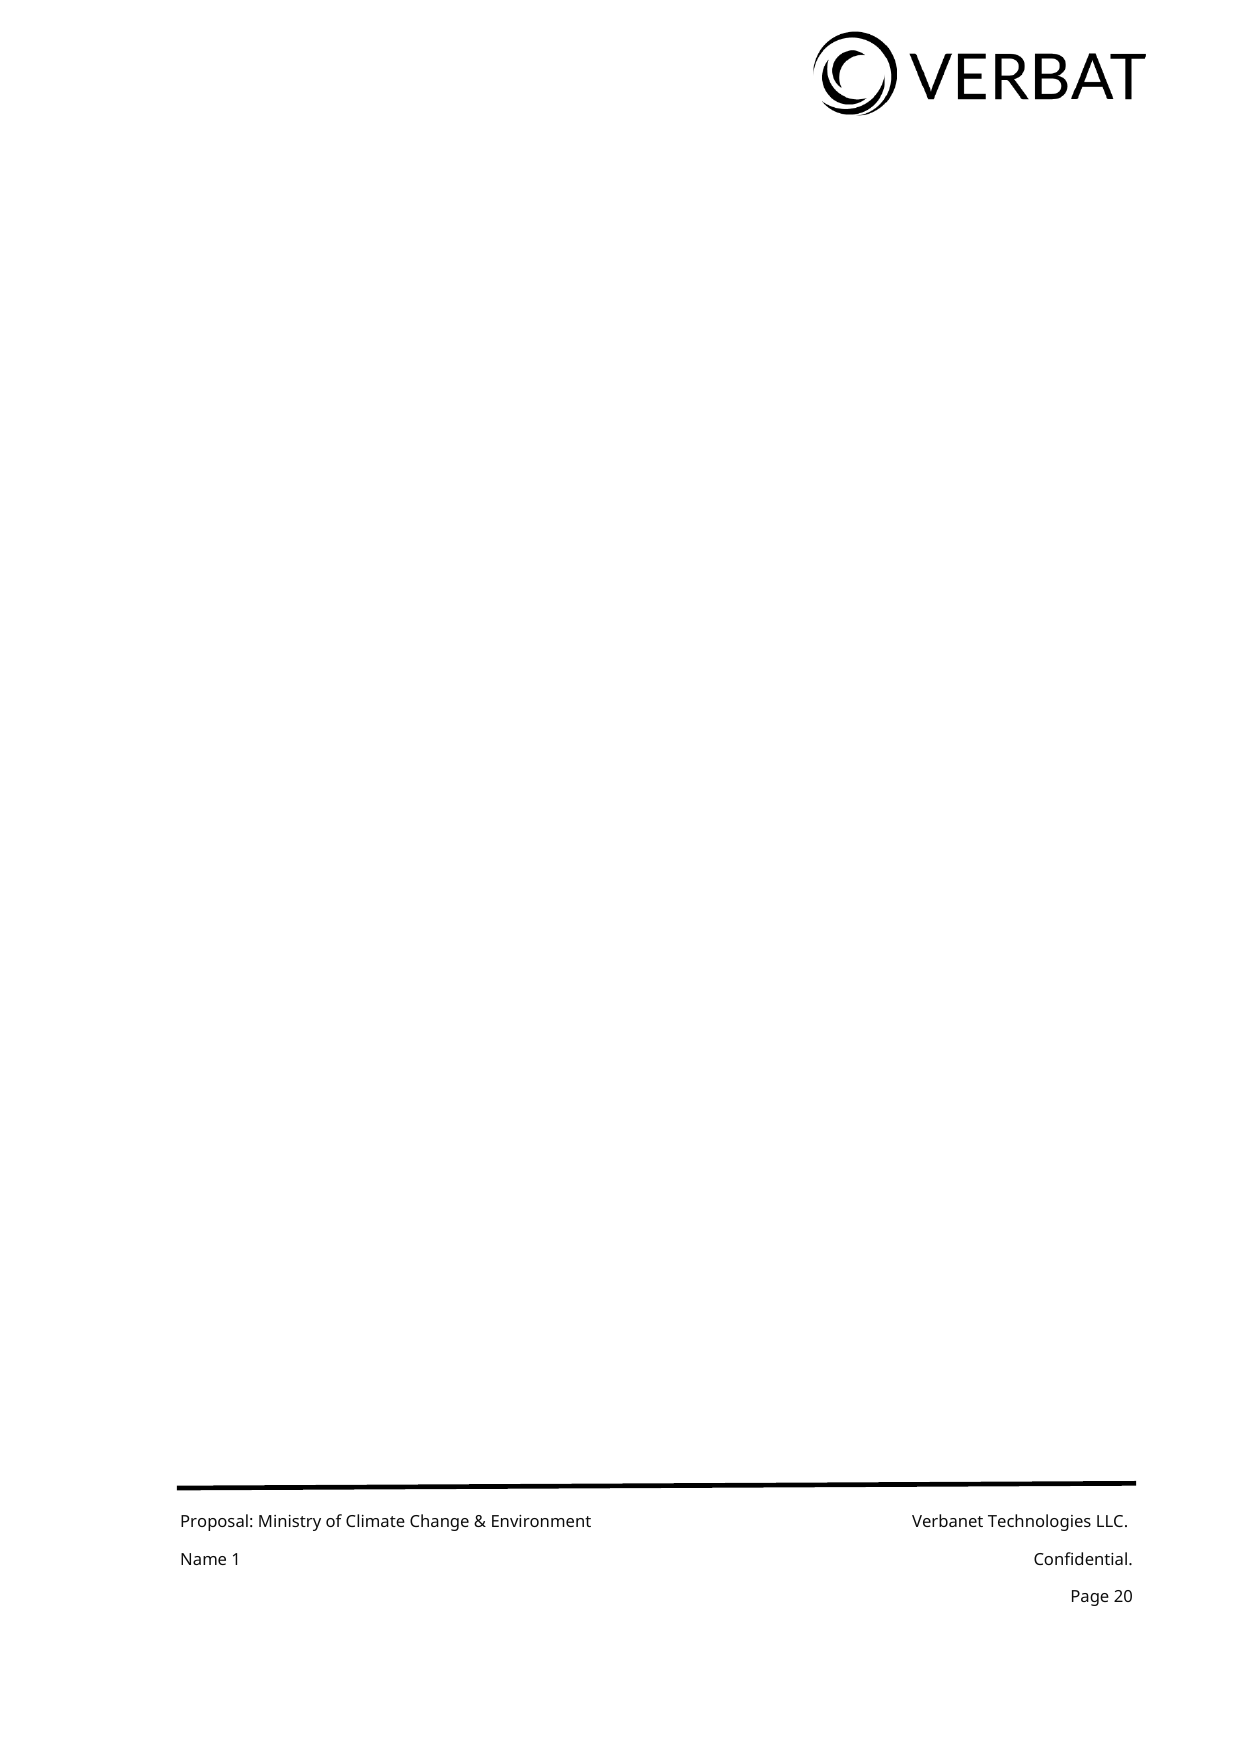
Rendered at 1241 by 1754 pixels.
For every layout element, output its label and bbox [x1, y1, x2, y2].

picture [809, 27, 1148, 116]
